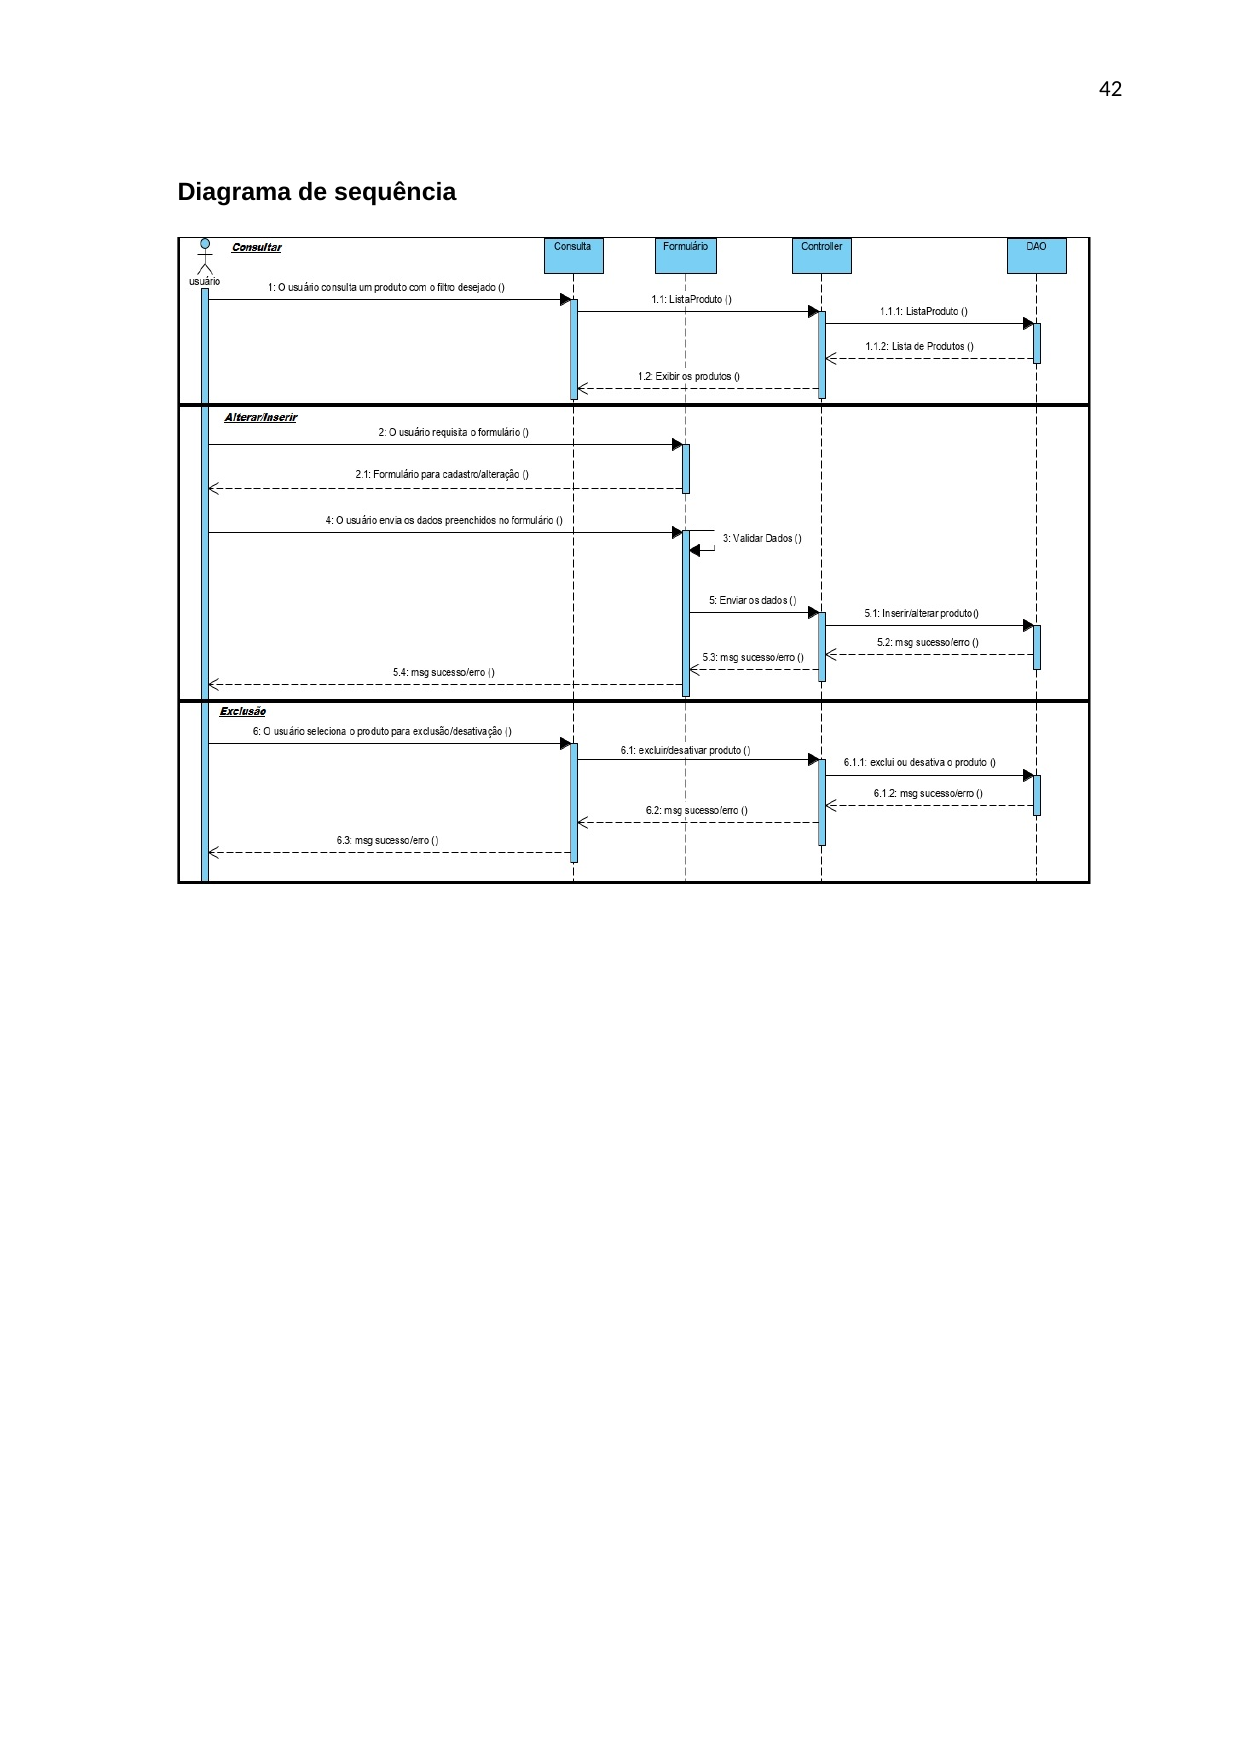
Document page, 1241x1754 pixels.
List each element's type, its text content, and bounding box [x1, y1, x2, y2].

text Diagrama de sequência [177, 177, 1122, 206]
picture [177, 237, 1189, 886]
